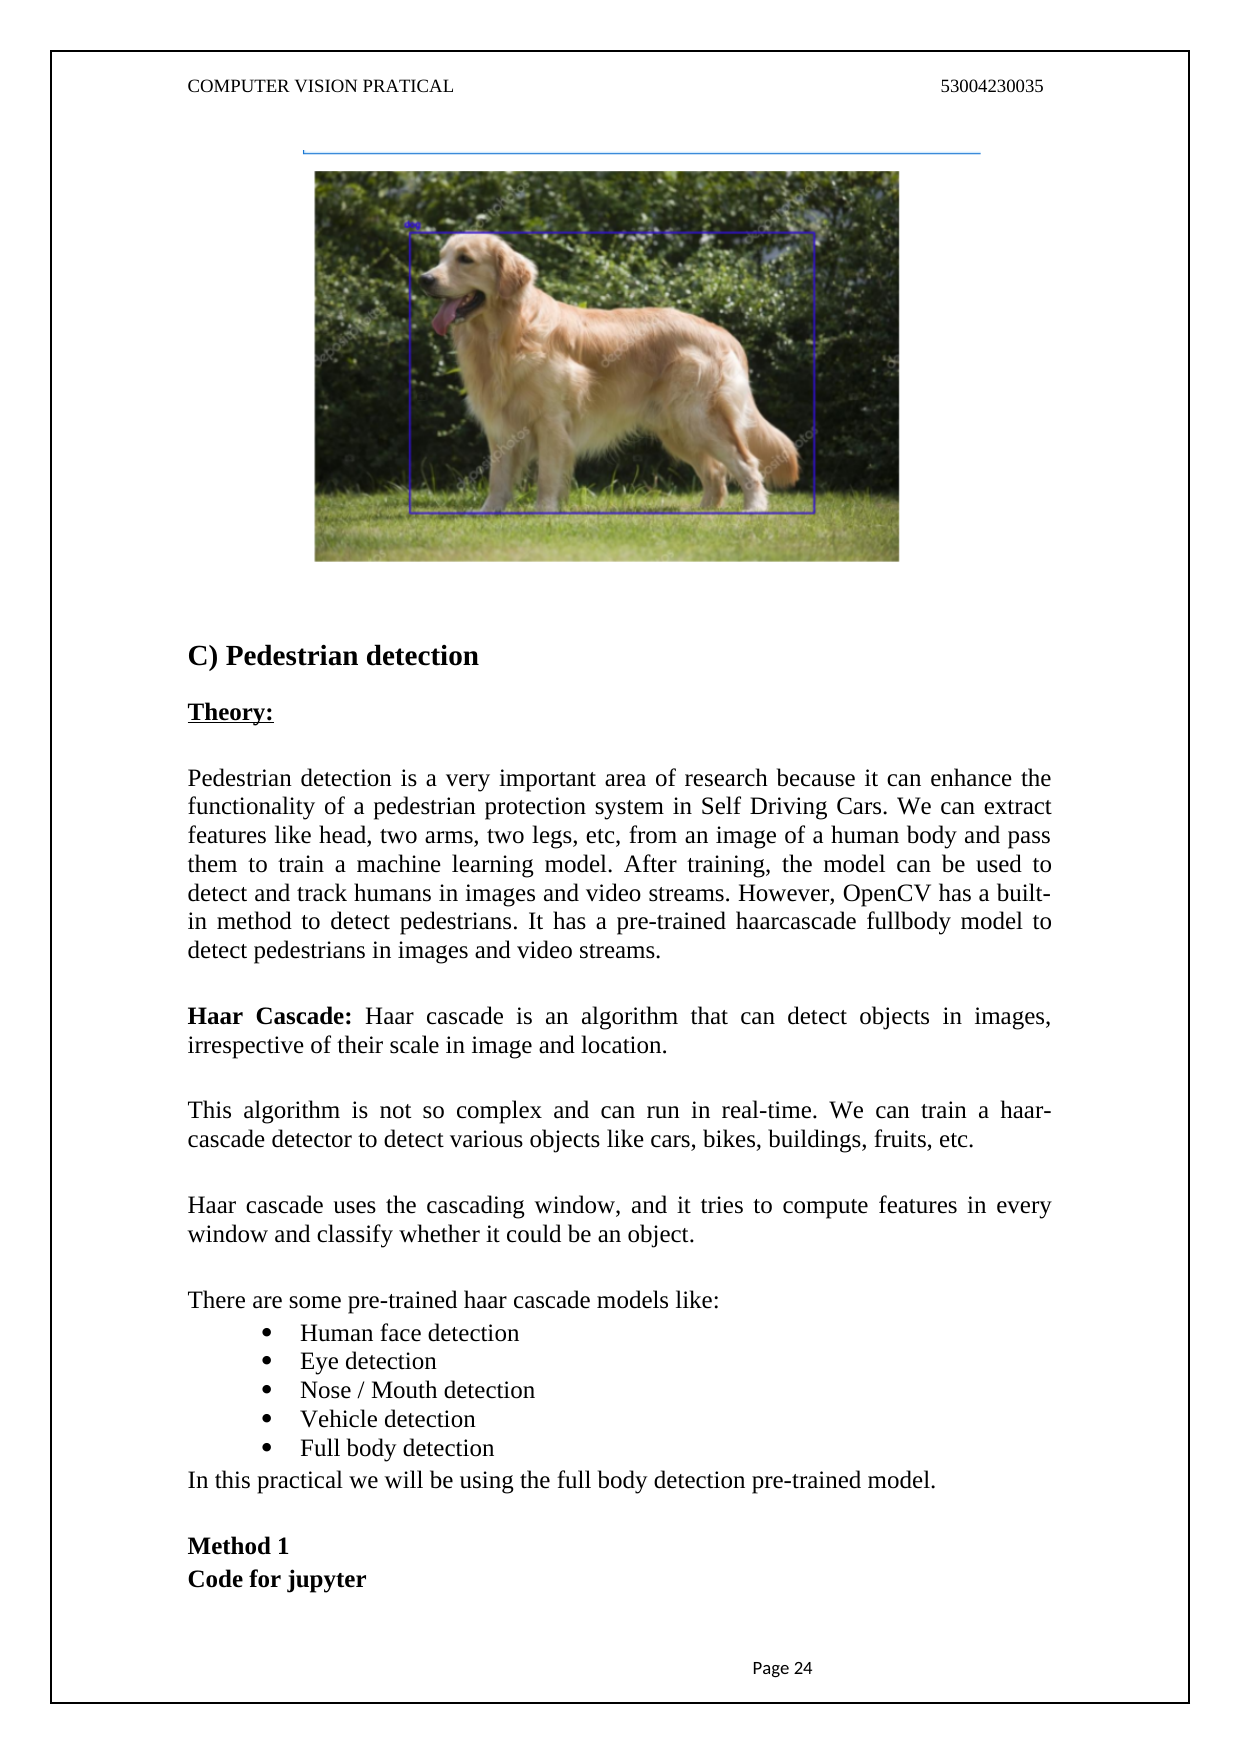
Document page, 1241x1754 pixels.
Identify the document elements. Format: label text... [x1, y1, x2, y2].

text Method 1 [187, 1531, 1053, 1560]
text In this practical we will be using the full body detection pre-trained model. [187, 1466, 1053, 1494]
picture [259, 150, 981, 586]
text Pedestrian detection is a very important area of research because it can enhance the functionality of a pedestrian protection system in Self Driving Cars. We can extract features like head, two arms, two legs, etc, from an image of a human body and pass them to train a machine learning model. After training, the model can be used to detect and track humans in images and video streams. However, OpenCV has a built-in method to detect pedestrians. It has a pre-trained haarcascade fullbody model to detect pedestrians in images and video streams. [187, 763, 1053, 964]
list Full body detection [262, 1433, 1053, 1461]
list Nose / Mouth detection [262, 1375, 1053, 1404]
text Theory: [187, 697, 1053, 726]
list Human face detection [262, 1318, 1053, 1346]
text This algorithm is not so complex and can run in real-time. We can train a haar-cascade detector to detect various objects like cars, bikes, buildings, fruits, etc. [187, 1096, 1053, 1153]
text Haar Cascade: Haar cascade is an algorithm that can detect objects in images, irrespective of their scale in image and location. [187, 1001, 1053, 1058]
text Code for jupyter [187, 1564, 1053, 1593]
text Haar cascade uses the cascading window, and it tries to compute features in every window and classify whether it could be an object. [187, 1190, 1053, 1248]
subtitle Pedestrian detection [187, 638, 1053, 671]
text There are some pre-trained haar cascade models like: [187, 1285, 1053, 1313]
list Eye detection [262, 1346, 1053, 1375]
list Vehicle detection [262, 1404, 1053, 1433]
